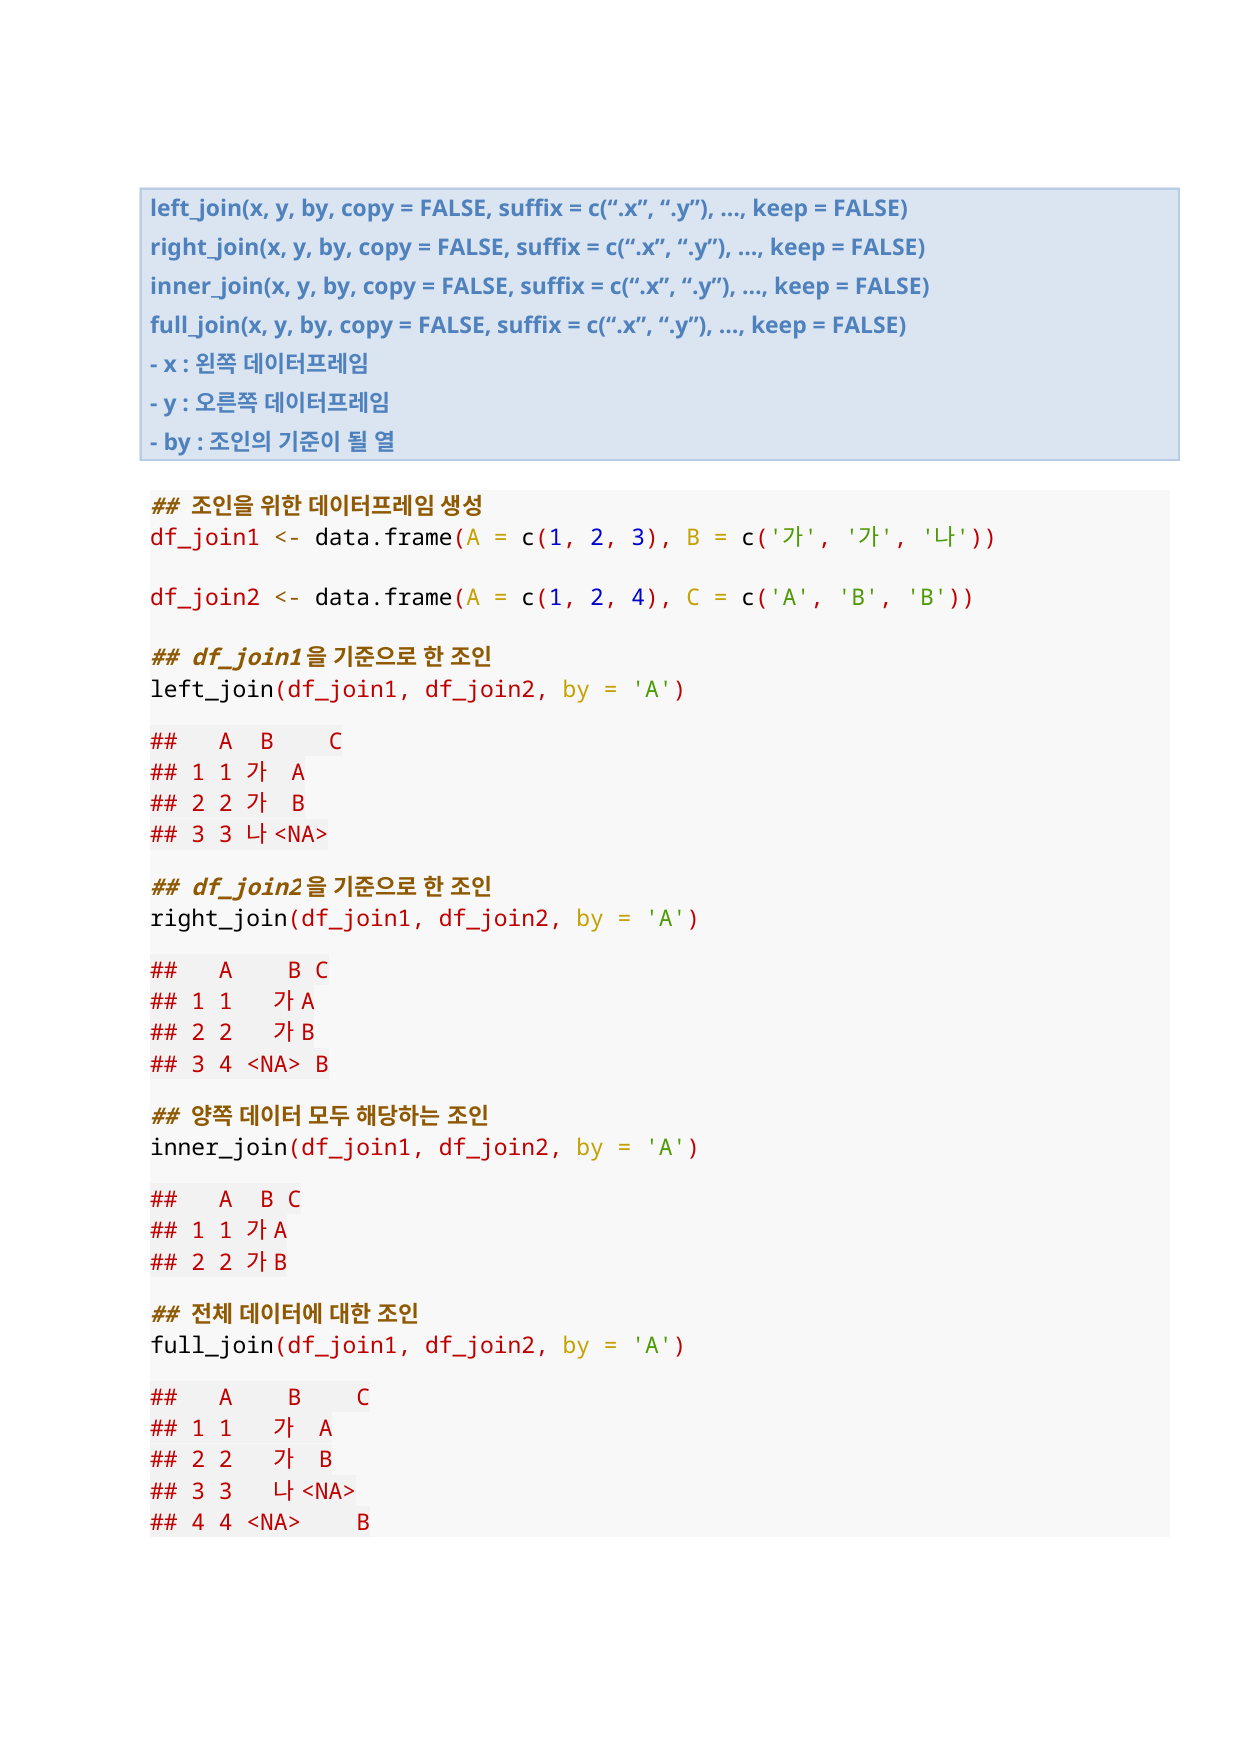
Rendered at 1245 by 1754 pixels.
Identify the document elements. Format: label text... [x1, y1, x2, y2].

text inner_join(x, y, by, copy = FALSE, suffix = c(“.x”, “.y”), …, keep = FALSE) [142, 266, 1178, 301]
text full_join(x, y, by, copy = FALSE, suffix = c(“.x”, “.y”), …, keep = FALSE) - x : 왼쪽 데이터프레임 - y : 오른쪽 데이터프레임 - by : 조인의 기준이 될 열 [142, 305, 1178, 459]
text ## A B C ## 1 1 가 A ## 2 2 가 B ## 3 4 <NA> B [314, 954, 1170, 1079]
text ## 전체 데이터에 대한 조인 full_join(df_join1, df_join2, by = 'A') [420, 1298, 1170, 1360]
text ## 조인을 위한 데이터프레임 생성 df_join1 <- data.frame(A = c(1, 2, 3), B = c('가', '가', '나')) df_join2 <- data.frame(A = c(1, 2, 4), C = c('A', 'B', 'B')) ## df_join1을 기준으로 한 조인 left_join(df_join1, df_join2, by = 'A') [150, 490, 1170, 704]
text ## 양쪽 데이터 모두 해당하는 조인 inner_join(df_join1, df_join2, by = 'A') [489, 1100, 1170, 1162]
text ## df_join2을 기준으로 한 조인 right_join(df_join1, df_join2, by = 'A') [492, 871, 1170, 933]
text ## A B C ## 1 1 가 A ## 2 2 가 B [287, 1183, 1170, 1277]
text right_join(x, y, by, copy = FALSE, suffix = c(“.x”, “.y”), …, keep = FALSE) [142, 227, 1178, 262]
text ## A B C ## 1 1 가 A ## 2 2 가 B ## 3 3 나 <NA> ## 4 4 <NA> B [150, 1381, 1170, 1537]
text ## A B C ## 1 1 가 A ## 2 2 가 B ## 3 3 나 <NA> [150, 725, 1170, 850]
text left_join(x, y, by, copy = FALSE, suffix = c(“.x”, “.y”), …, keep = FALSE) [142, 190, 1178, 223]
